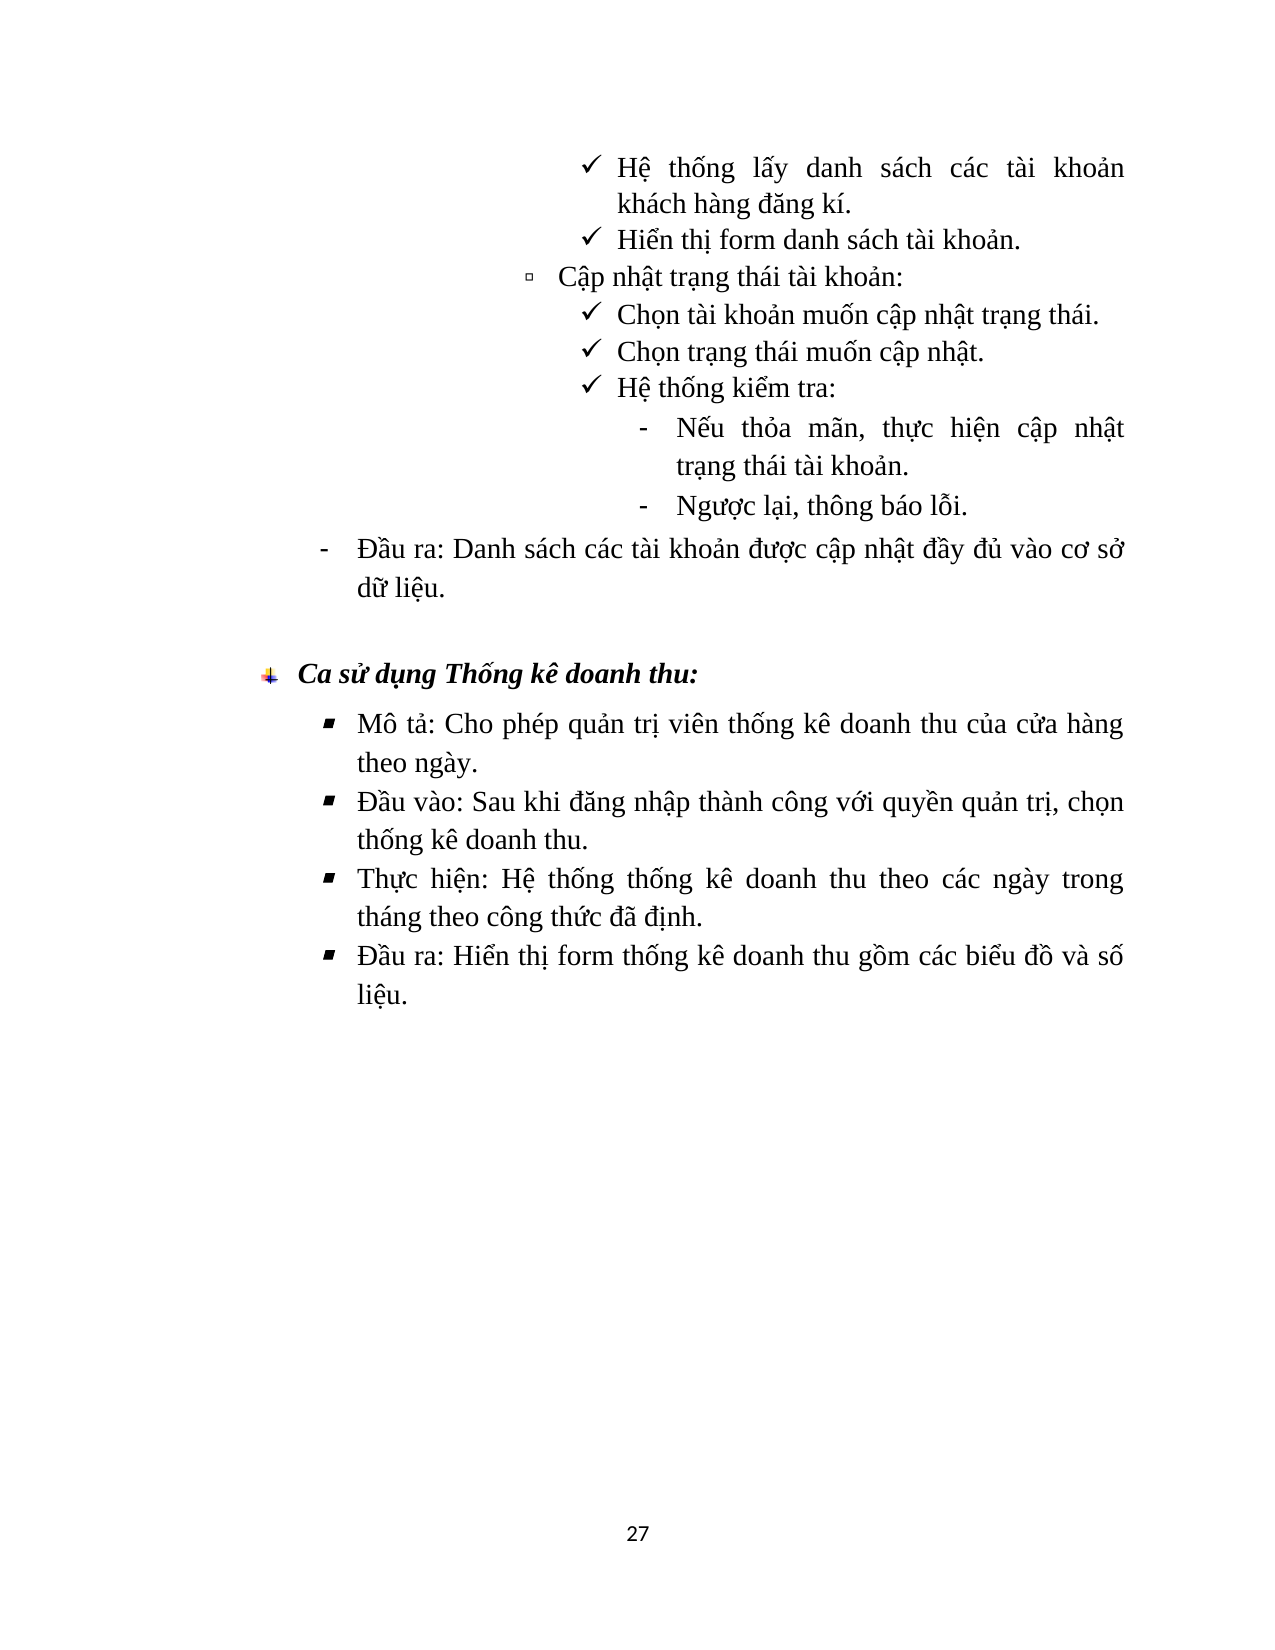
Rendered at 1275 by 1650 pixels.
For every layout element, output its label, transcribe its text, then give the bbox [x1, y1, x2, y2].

list Đầu ra: Danh sách các tài khoản được cập nhật đầy đủ vào cơ sở dữ liệu. [319, 527, 1125, 603]
list Hiển thị form danh sách tài khoản. [579, 222, 1125, 256]
picture [261, 666, 278, 684]
list Ngược lại, thông báo lỗi. [638, 485, 1125, 524]
list Cập nhật trạng thái tài khoản: [520, 259, 1125, 295]
list Ca sử dụng Thống kê doanh thu: [260, 656, 1125, 690]
list Chọn tài khoản muốn cập nhật trạng thái. [579, 297, 1125, 331]
list Chọn trạng thái muốn cập nhật. [579, 334, 1125, 367]
list Hệ thống lấy danh sách các tài khoản khách hàng đăng kí. [579, 150, 1125, 220]
list Đầu ra: Hiển thị form thống kê doanh thu gồm các biểu đồ và số liệu. [319, 938, 1125, 1010]
list Thực hiện: Hệ thống thống kê doanh thu theo các ngày trong tháng theo công thức đã định. [319, 861, 1125, 933]
list Hệ thống kiểm tra: [579, 370, 1125, 404]
list Đầu vào: Sau khi đăng nhập thành công với quyền quản trị, chọn thống kê doanh thu. [319, 784, 1125, 856]
list Nếu thỏa mãn, thực hiện cập nhật trạng thái tài khoản. [638, 406, 1125, 482]
list Mô tả: Cho phép quản trị viên thống kê doanh thu của cửa hàng theo ngày. [319, 707, 1125, 779]
